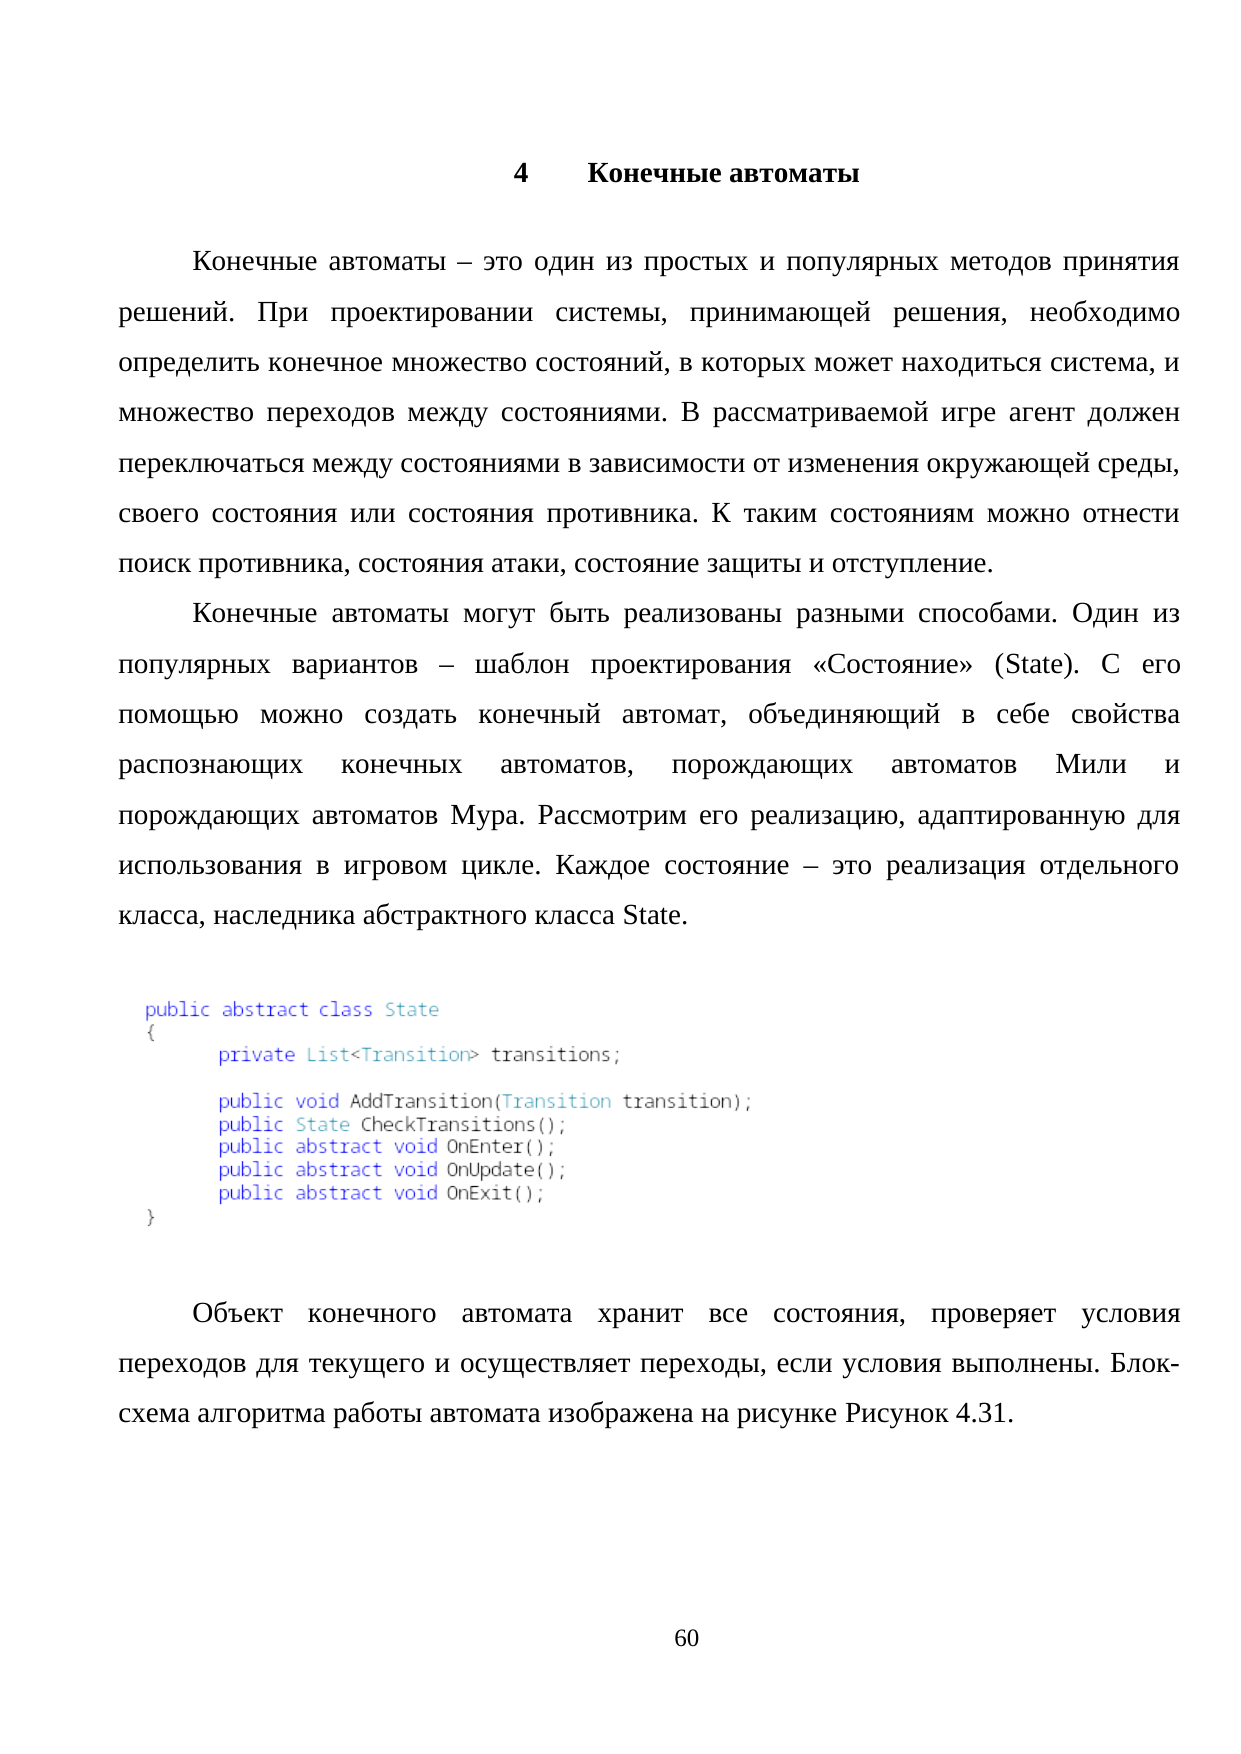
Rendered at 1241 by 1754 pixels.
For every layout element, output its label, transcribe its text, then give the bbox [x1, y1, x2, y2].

text Конечные автоматы – это один из простых и популярных методов принятия решений. При проектировании системы, принимающей решения, необходимо определить конечное множество состояний, в которых может находиться система, и множество переходов между состояниями. В рассматриваемой игре агент должен переключаться между состояниями в зависимости от изменения окружающей среды, своего состояния или состояния противника. К таким состояниям можно отнести поиск противника, состояния атаки, состояние защиты и отступление. [118, 243, 1181, 579]
text Конечные автоматы могут быть реализованы разными способами. Один из популярных вариантов – шаблон проектирования «Состояние» (State). С его помощью можно создать конечный автомат, объединяющий в себе свойства распознающих конечных автоматов, порождающих автоматов Мили и порождающих автоматов Мура. Рассмотрим его реализацию, адаптированную для использования в игровом цикле. Каждое состояние – это реализация отдельного класса, наследника абстрактного класса State. [118, 596, 1181, 931]
subtitle Конечные автоматы [118, 156, 1181, 189]
